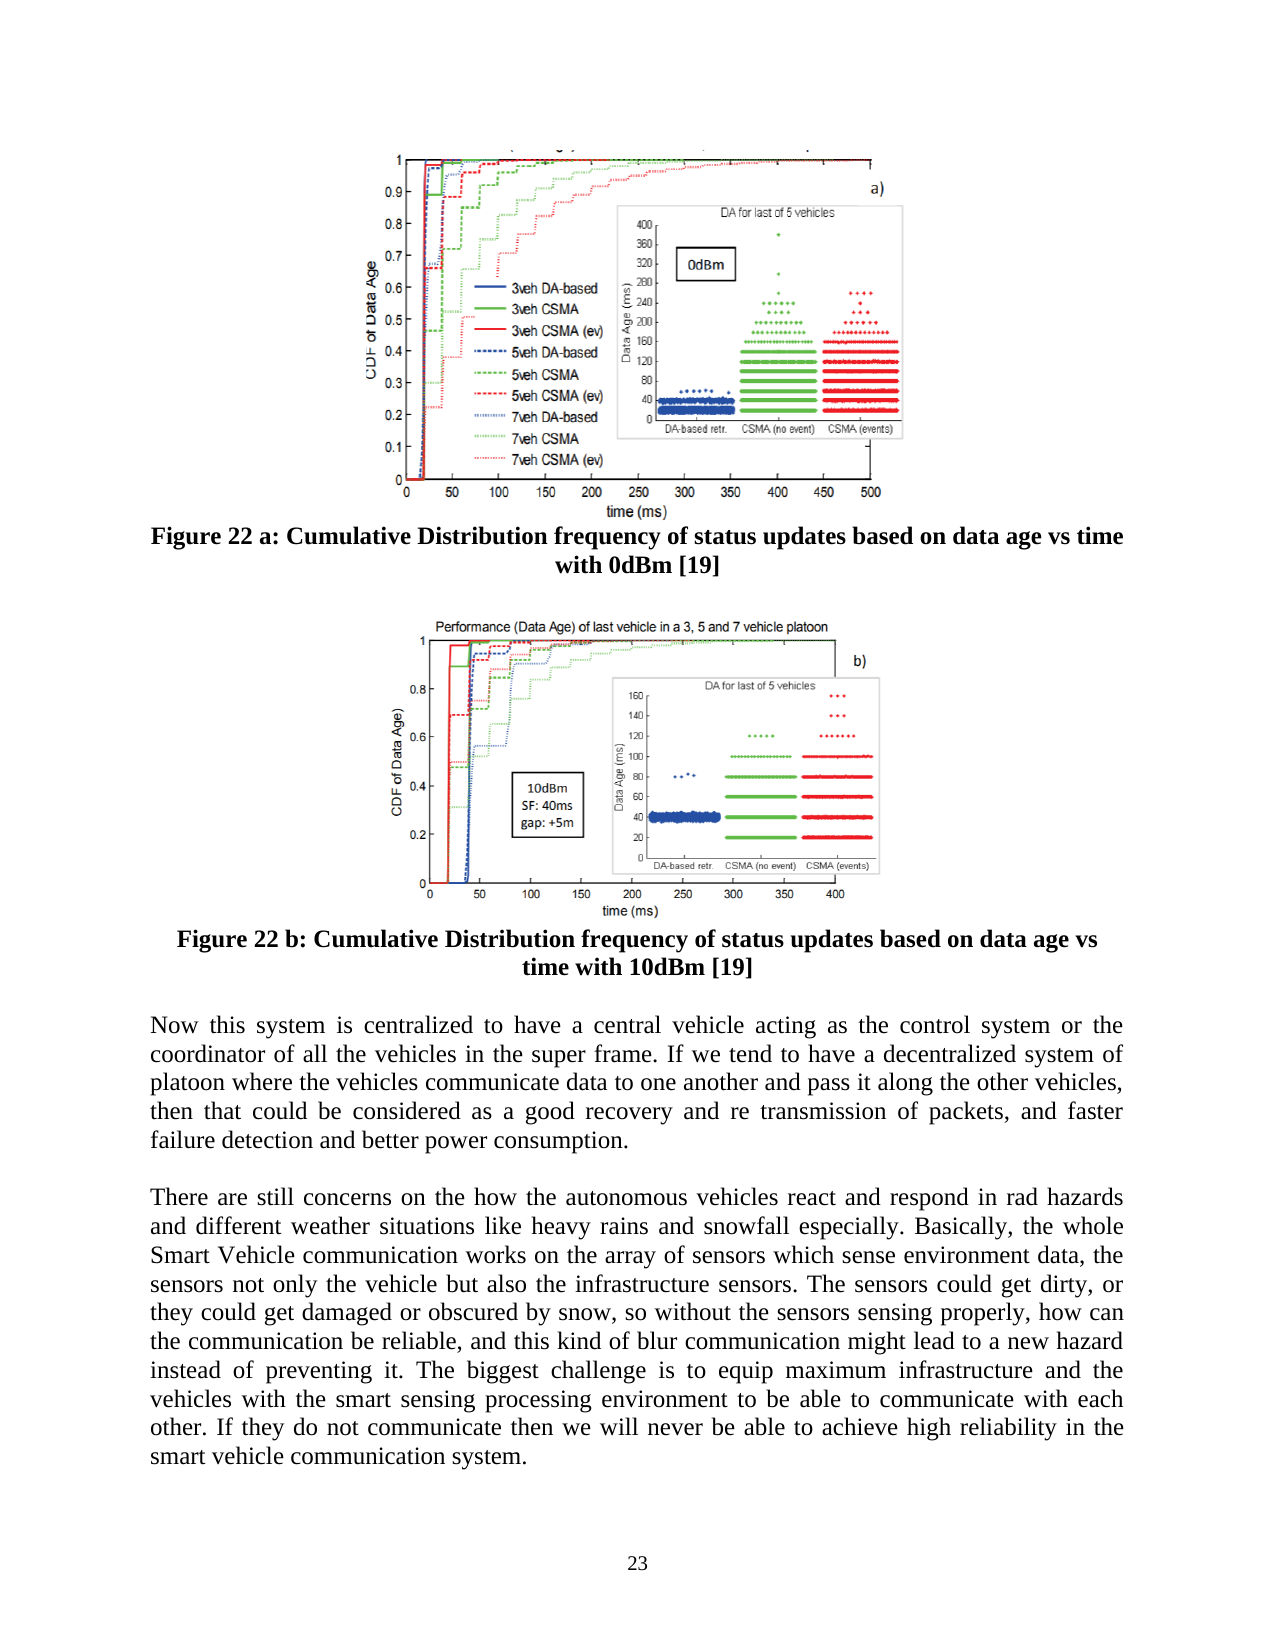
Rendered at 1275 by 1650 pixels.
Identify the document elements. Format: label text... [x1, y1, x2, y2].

text There are still concerns on the how the autonomous vehicles react and respond in rad hazards and different weather situations like heavy rains and snowfall especially. Basically, the whole Smart Vehicle communication works on the array of sensors which sense environment data, the sensors not only the vehicle but also the infrastructure sensors. The sensors could get dirty, or they could get damaged or obscured by snow, so without the sensors sensing properly, how can the communication be reliable, and this kind of blur communication might lead to a new hazard instead of preventing it. The biggest challenge is to equip maximum infrastructure and the vehicles with the smart sensing processing environment to be able to communicate with each other. If they do not communicate then we will never be able to achieve high reliability in the smart vehicle communication system. [150, 1182, 1125, 1470]
text Figure 22 a: Cumulative Distribution frequency of status updates based on data age vs time with 0dBm [19] [150, 521, 1125, 579]
text Figure 22 b: Cumulative Distribution frequency of status updates based on data age vs time with 10dBm [19] [150, 924, 1125, 981]
picture [386, 607, 889, 924]
picture [366, 150, 909, 522]
text Now this system is centralized to have a central vehicle acting as the control system or the coordinator of all the vehicles in the super frame. If we tend to have a decentralized system of platoon where the vehicles communicate data to one another and pass it along the other vehicles, then that could be considered as a good recovery and re transmission of packets, and faster failure detection and better power consumption. [150, 1010, 1125, 1154]
